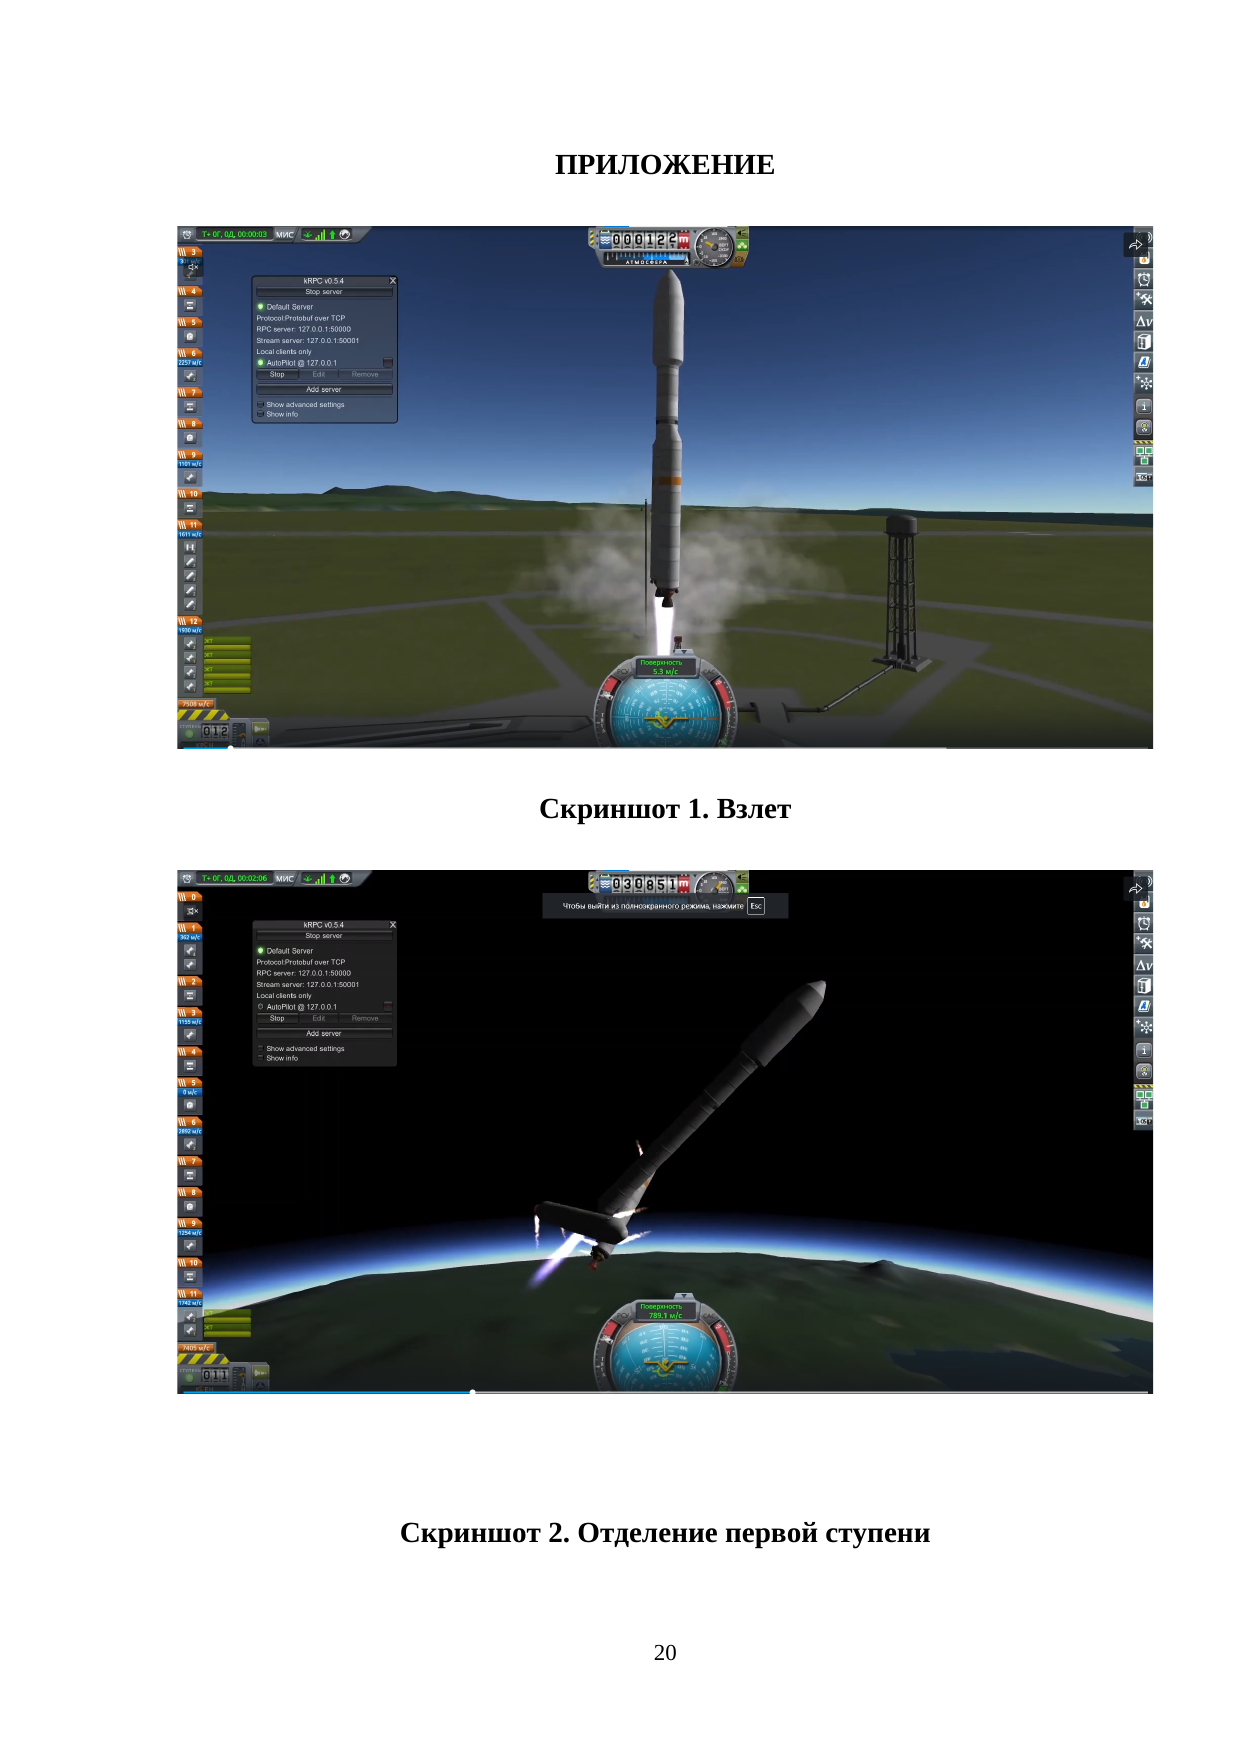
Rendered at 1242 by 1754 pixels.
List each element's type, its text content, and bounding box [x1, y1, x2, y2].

text Скриншот 1. Взлет [177, 791, 1153, 824]
text ПРИЛОЖЕНИЕ [177, 147, 1153, 181]
picture [177, 226, 1154, 749]
text Скриншот 2. Отделение первой ступени [177, 1515, 1153, 1549]
picture [177, 870, 1154, 1394]
